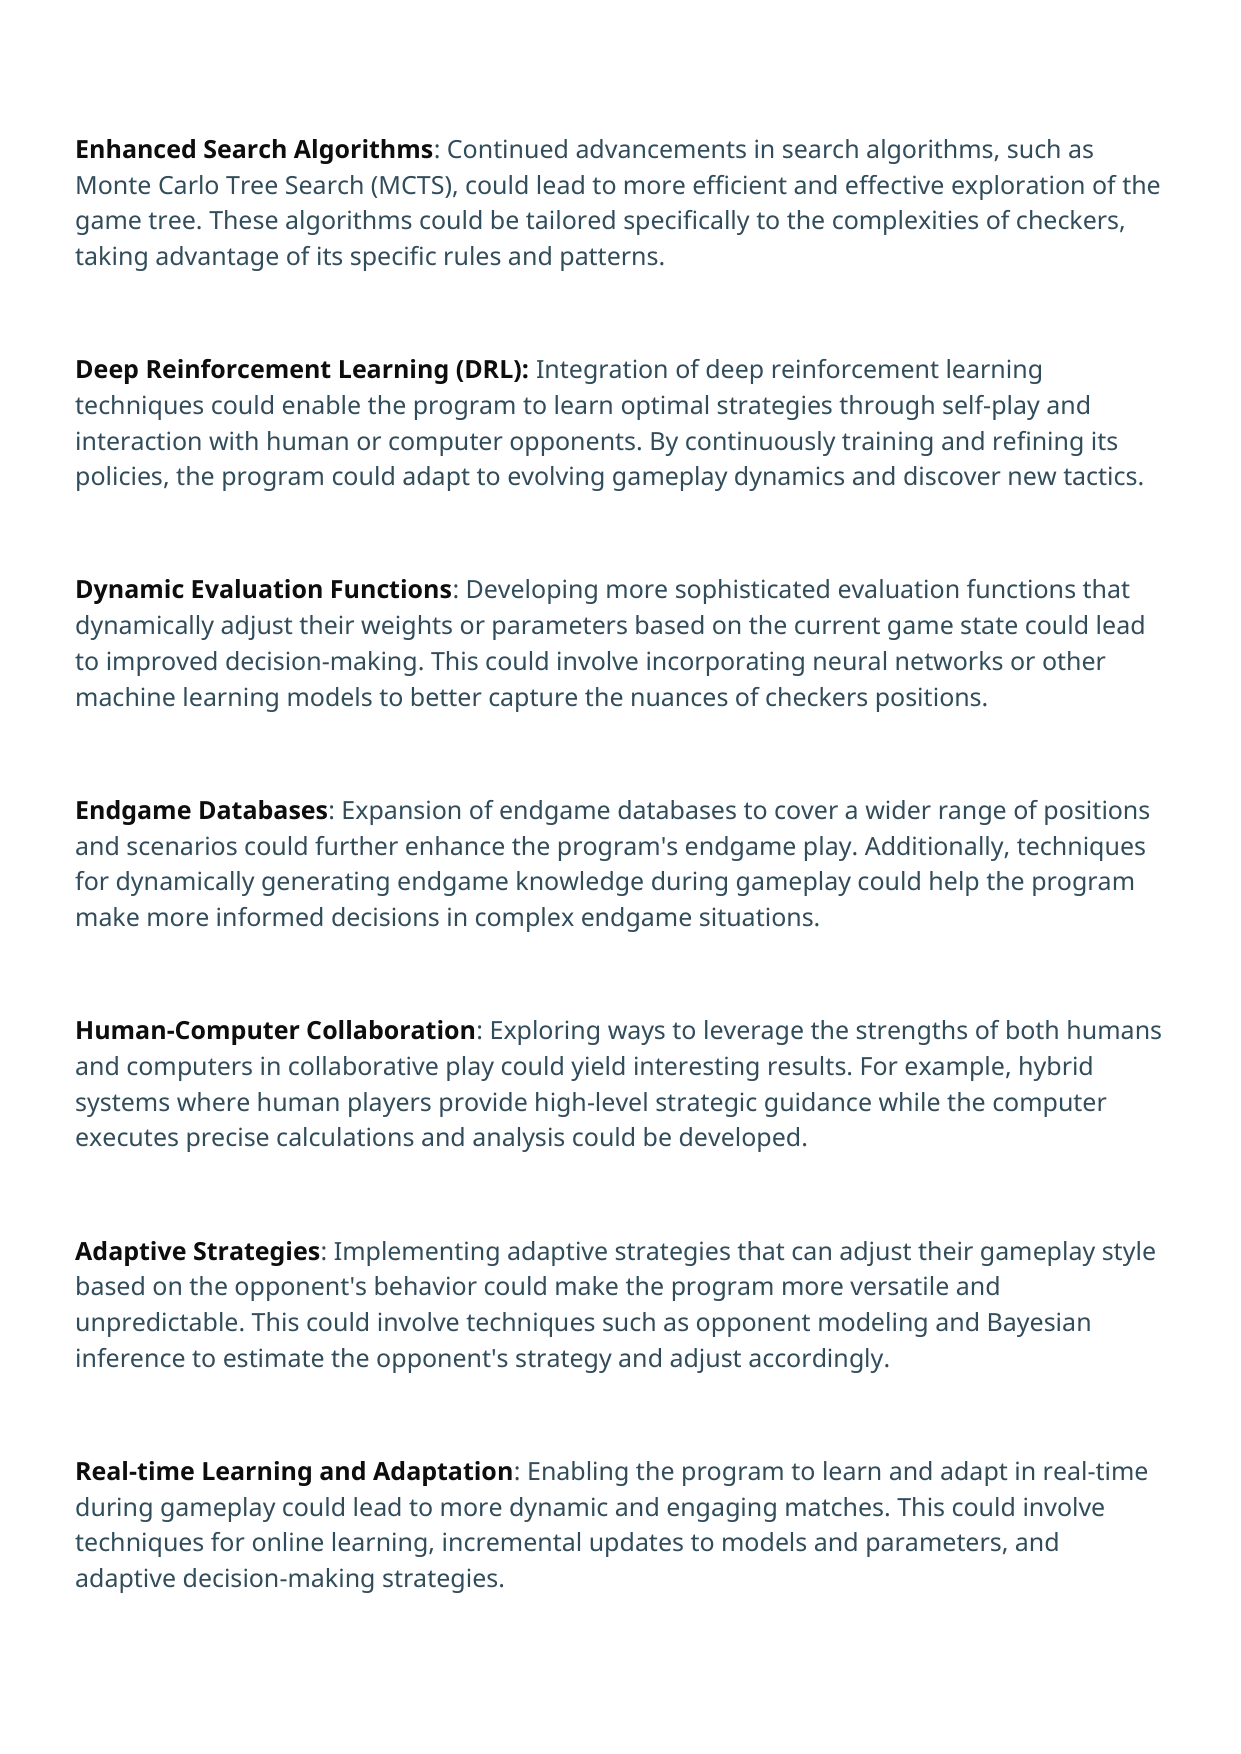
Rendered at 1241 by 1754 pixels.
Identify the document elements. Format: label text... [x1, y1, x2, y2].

text Enhanced Search Algorithms: Continued advancements in search algorithms, such as Monte Carlo Tree Search (MCTS), could lead to more efficient and effective exploration of the game tree. These algorithms could be tailored specifically to the complexities of checkers, taking advantage of its specific rules and patterns. [75, 132, 1165, 273]
text Dynamic Evaluation Functions: Developing more sophisticated evaluation functions that dynamically adjust their weights or parameters based on the current game state could lead to improved decision-making. This could involve incorporating neural networks or other machine learning models to better capture the nuances of checkers positions. [75, 572, 1165, 713]
text Adaptive Strategies: Implementing adaptive strategies that can adjust their gameplay style based on the opponent's behavior could make the program more versatile and unpredictable. This could involve techniques such as opponent modeling and Bayesian inference to estimate the opponent's strategy and adjust accordingly. [75, 1233, 1165, 1374]
text Human-Computer Collaboration: Exploring ways to leverage the strengths of both humans and computers in collaborative play could yield interesting results. For example, hybrid systems where human players provide high-level strategic guidance while the computer executes precise calculations and analysis could be developed. [75, 1013, 1165, 1154]
text Endgame Databases: Expansion of endgame databases to cover a wider range of positions and scenarios could further enhance the program's endgame play. Additionally, techniques for dynamically generating endgame knowledge during gameplay could help the program make more informed decisions in complex endgame situations. [75, 792, 1165, 934]
text Deep Reinforcement Learning (DRL): Integration of deep reinforcement learning techniques could enable the program to learn optimal strategies through self-play and interaction with human or computer opponents. By continuously training and refining its policies, the program could adapt to evolving gameplay dynamics and discover new tactics. [75, 352, 1165, 493]
text Real-time Learning and Adaptation: Enabling the program to learn and adapt in real-time during gameplay could lead to more dynamic and engaging matches. This could involve techniques for online learning, incremental updates to models and parameters, and adaptive decision-making strategies. [75, 1453, 1165, 1595]
